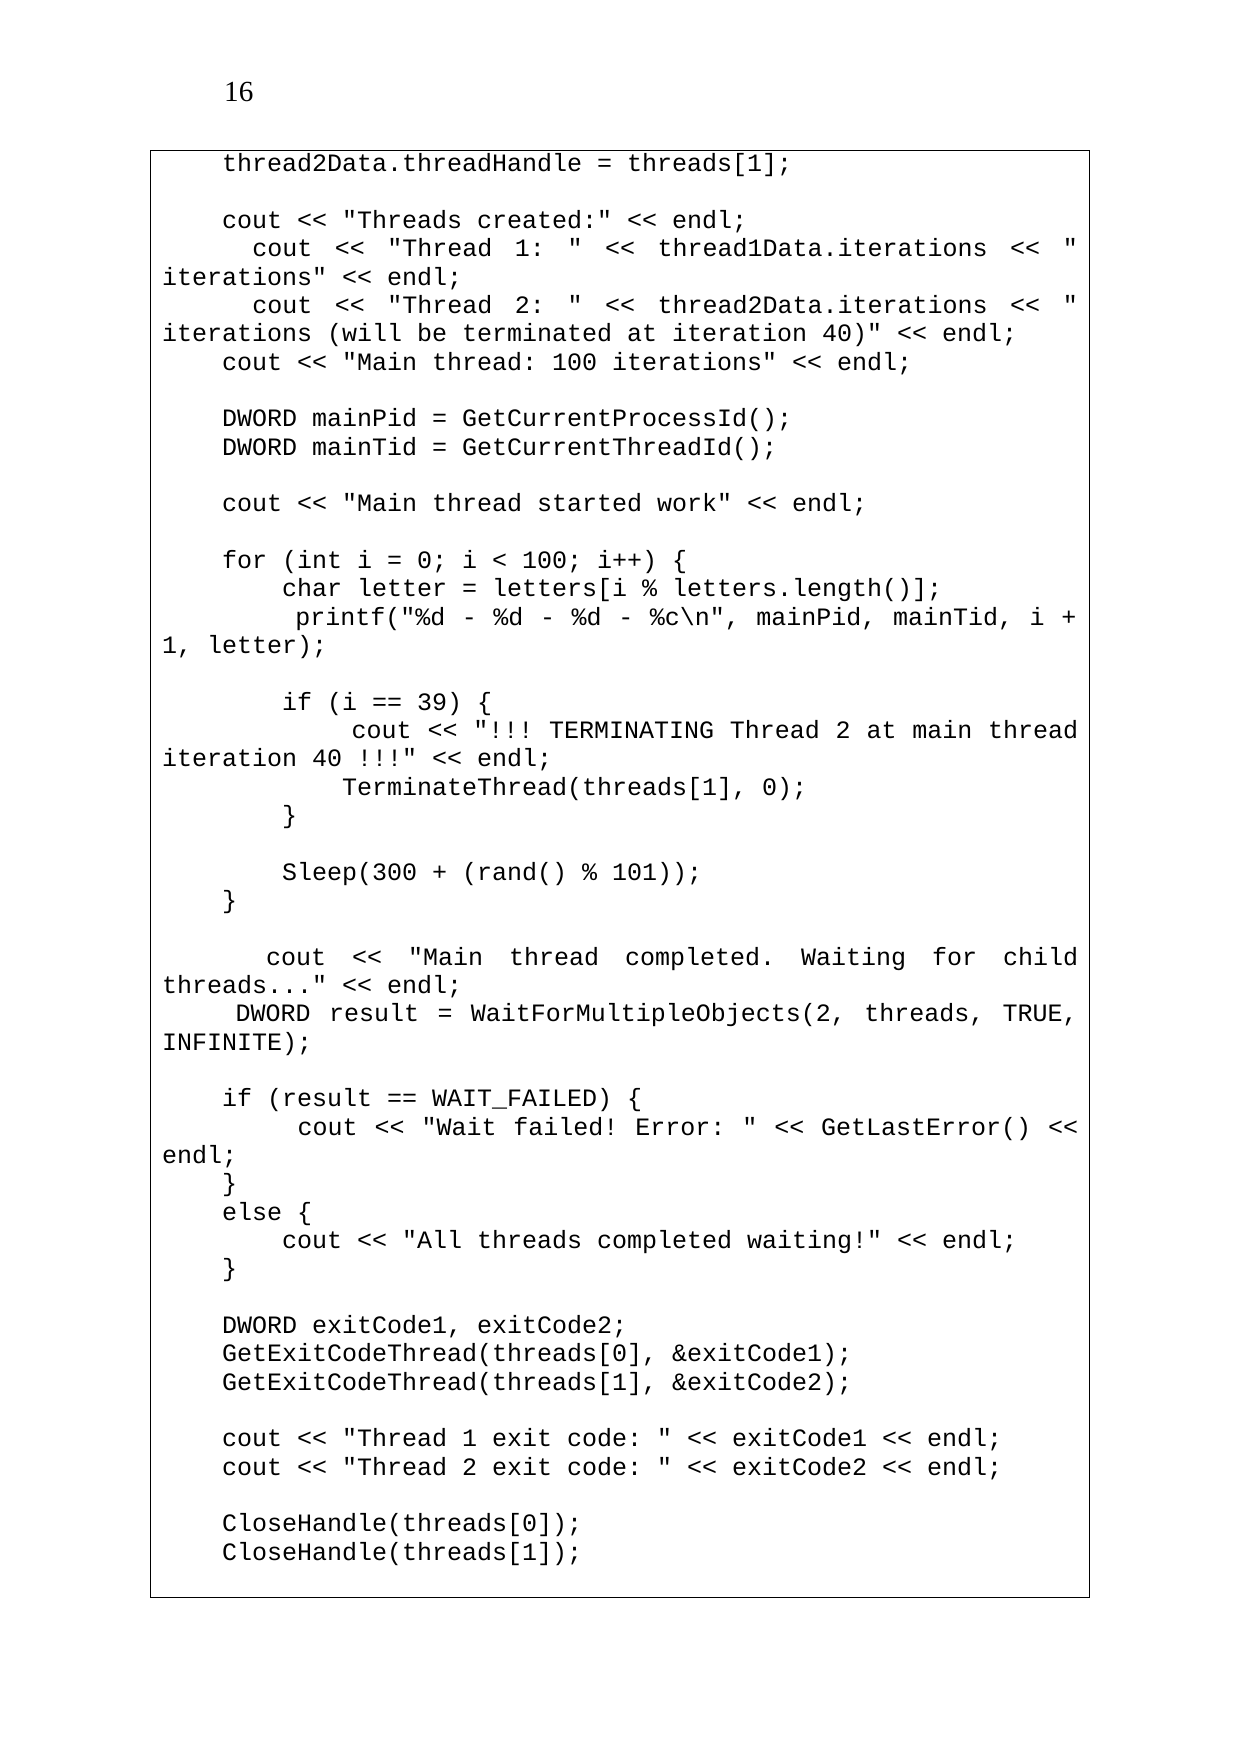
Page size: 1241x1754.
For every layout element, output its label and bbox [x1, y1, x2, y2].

table_header [151, 151, 1089, 1597]
